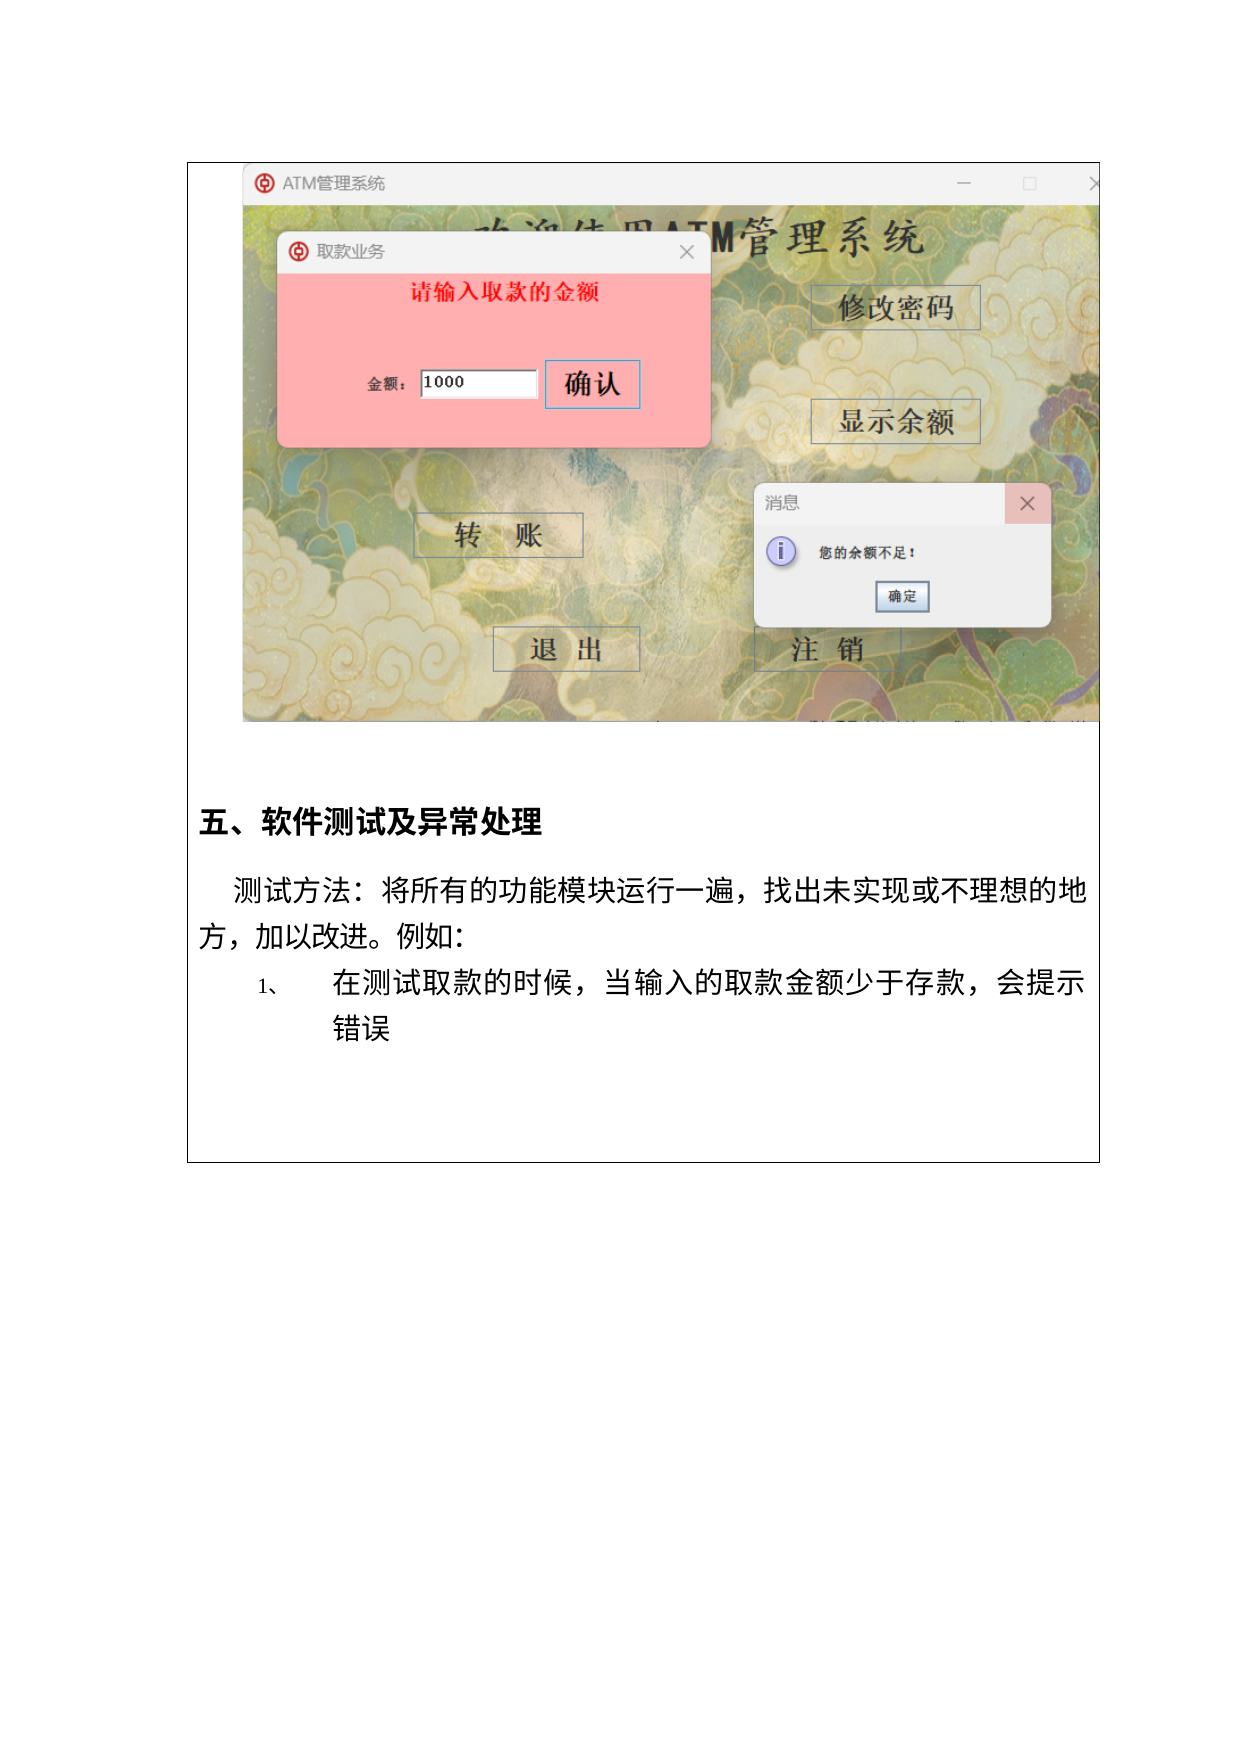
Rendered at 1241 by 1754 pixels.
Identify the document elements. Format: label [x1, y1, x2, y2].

table_header [188, 163, 1099, 1162]
picture [242, 163, 1100, 722]
